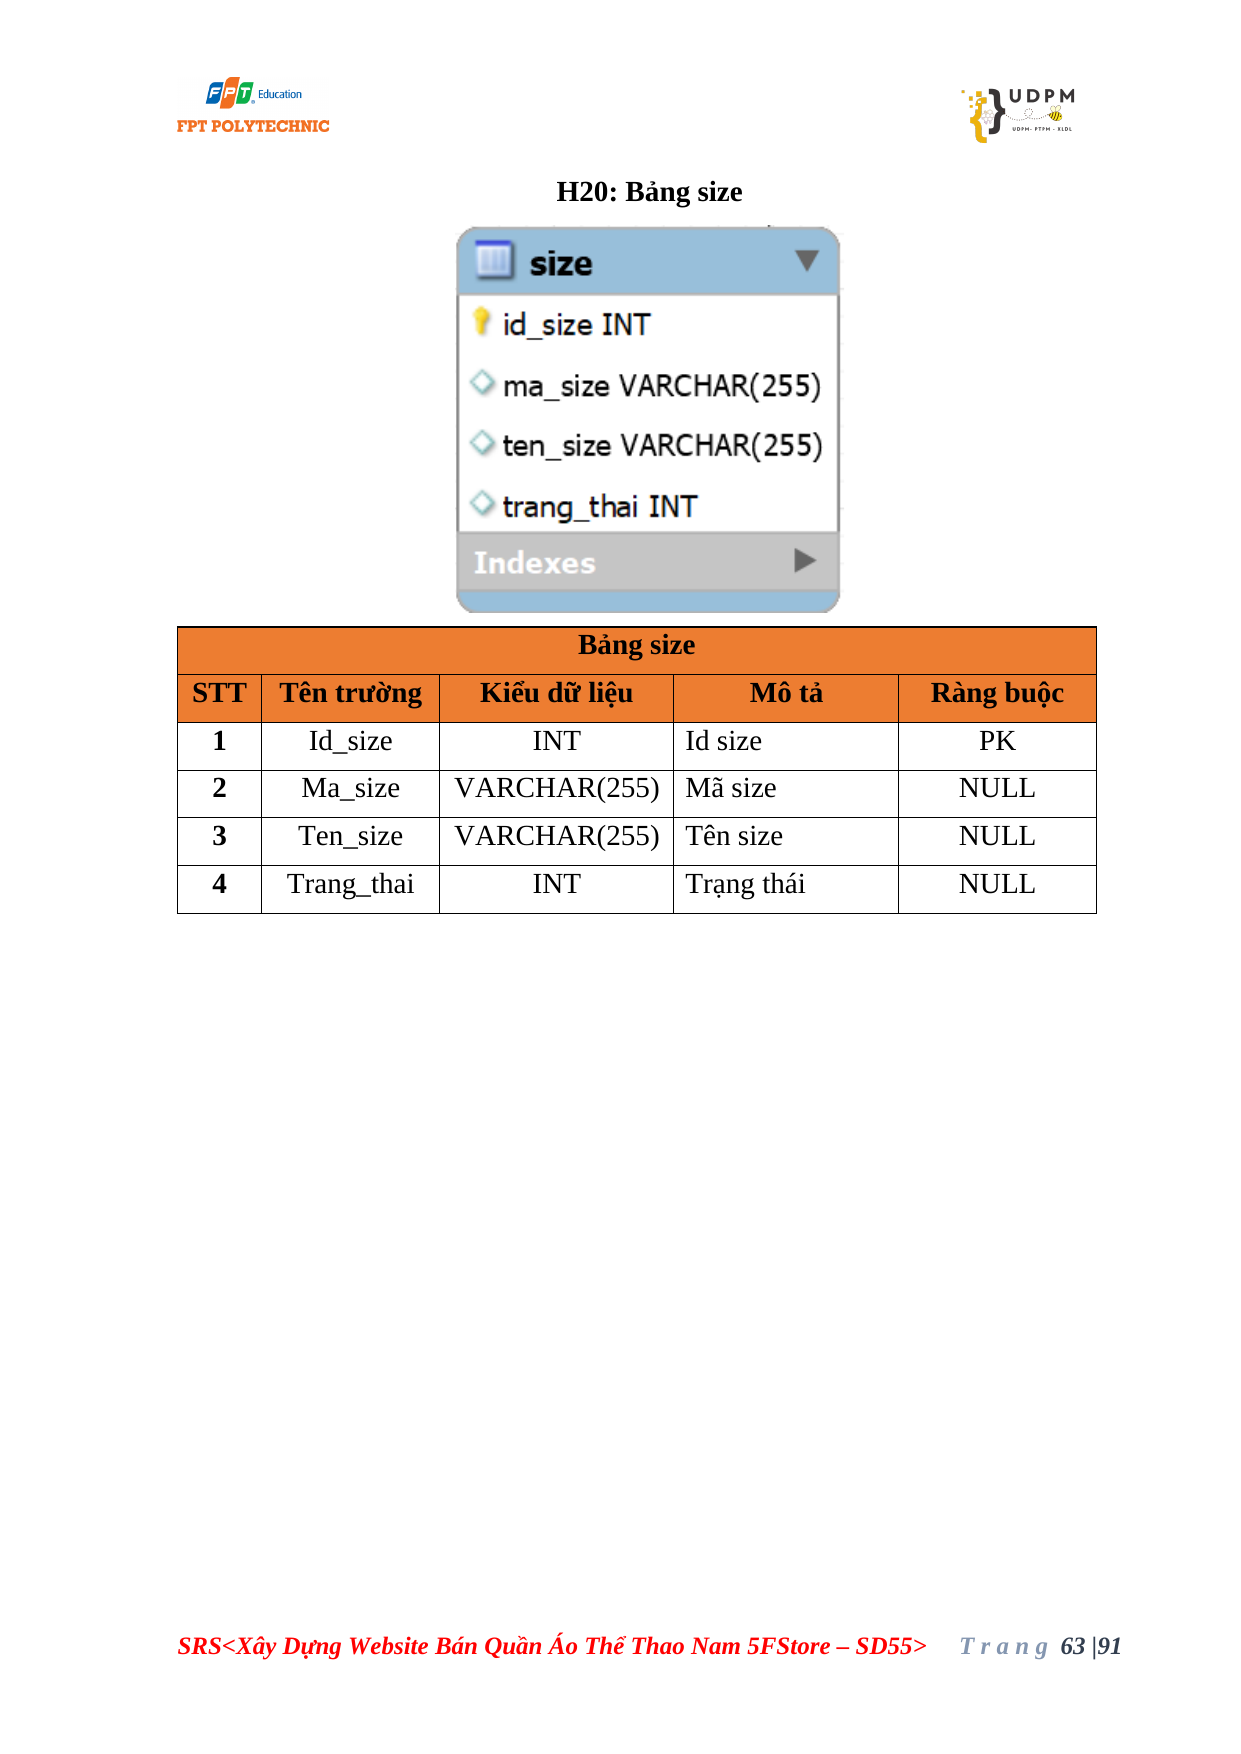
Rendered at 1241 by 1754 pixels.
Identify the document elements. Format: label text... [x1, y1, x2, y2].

table_cell Ten_size [262, 818, 439, 865]
table_cell 2 [178, 771, 261, 817]
table_header Bảng size [178, 628, 1096, 674]
picture [947, 75, 1105, 156]
table_cell PK [899, 723, 1096, 769]
table_cell NULL [899, 818, 1096, 865]
table_cell VARCHAR(255) [440, 818, 673, 865]
picture [455, 225, 845, 613]
table_cell Id size [674, 723, 898, 769]
table_cell 1 [178, 723, 261, 769]
table_cell Tên size [674, 818, 898, 865]
table_cell 4 [178, 866, 261, 913]
table_cell VARCHAR(255) [440, 771, 673, 817]
table_cell Kiểu dữ liệu [440, 675, 673, 722]
table_cell NULL [899, 866, 1096, 913]
table_cell 3 [178, 818, 261, 865]
table_cell Tên trường [262, 675, 439, 722]
text H20: Bảng size [177, 174, 1122, 208]
table_cell Trang_thai [262, 866, 439, 913]
table_cell STT [178, 675, 261, 722]
table_cell Mã size [674, 771, 898, 817]
picture [177, 77, 330, 132]
table_cell INT [440, 866, 673, 913]
table_cell INT [440, 723, 673, 769]
table_cell Ma_size [262, 771, 439, 817]
table_cell Mô tả [674, 675, 898, 722]
table_cell NULL [899, 771, 1096, 817]
table_cell Ràng buộc [899, 675, 1096, 722]
table_cell Id_size [262, 723, 439, 769]
table_cell Trạng thái [674, 866, 898, 913]
